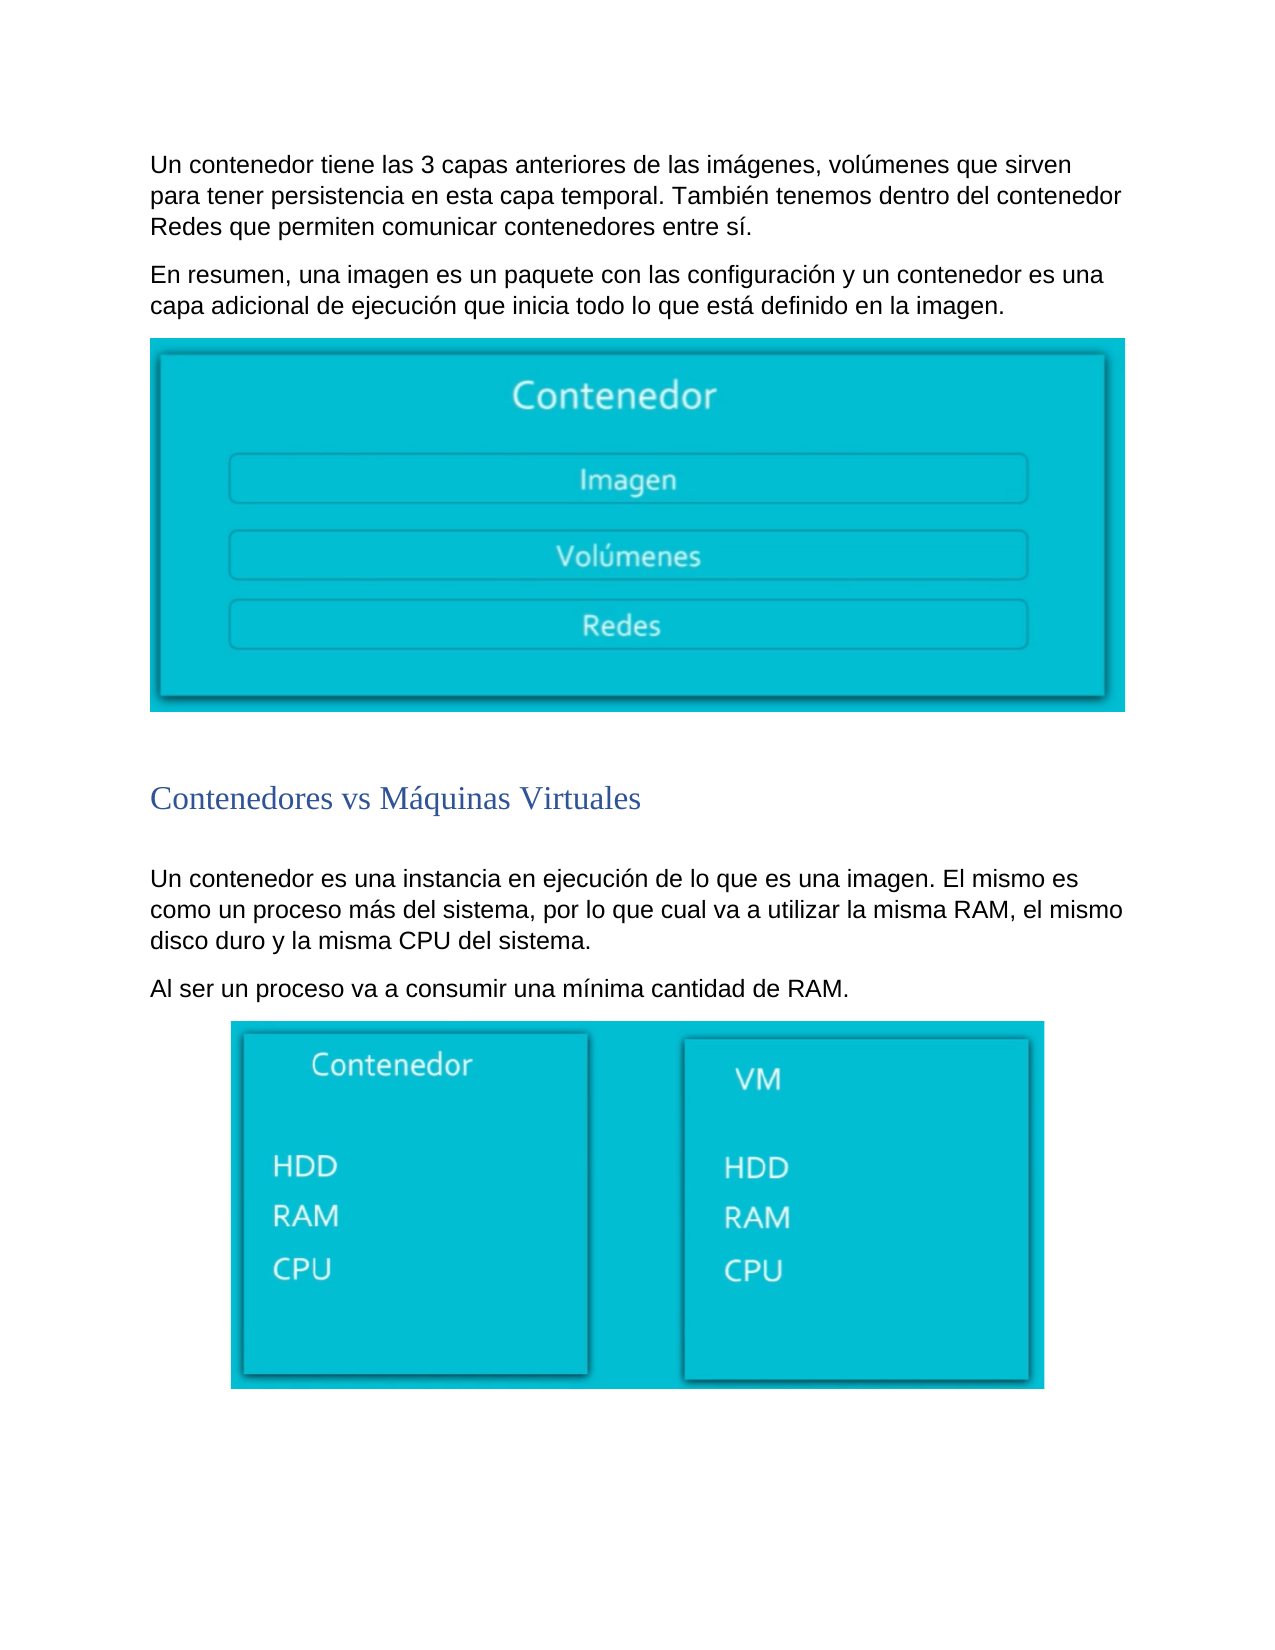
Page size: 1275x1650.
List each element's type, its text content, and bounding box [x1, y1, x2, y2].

subtitle Contenedores vs Máquinas Virtuales [150, 778, 1125, 817]
picture [230, 1021, 1045, 1389]
text En resumen, una imagen es un paquete con las configuración y un contenedor es una capa adicional de ejecución que inicia todo lo que está definido en la imagen. [150, 260, 1125, 319]
text Un contenedor tiene las 3 capas anteriores de las imágenes, volúmenes que sirven para tener persistencia en esta capa temporal. También tenemos dentro del contenedor Redes que permiten comunicar contenedores entre sí. [150, 150, 1125, 241]
text Un contenedor es una instancia en ejecución de lo que es una imagen. El mismo es como un proceso más del sistema, por lo que cual va a utilizar la misma RAM, el mismo disco duro y la misma CPU del sistema. [150, 864, 1125, 955]
text Al ser un proceso va a consumir una mínima cantidad de RAM. [150, 974, 1125, 1003]
picture [150, 338, 1125, 712]
